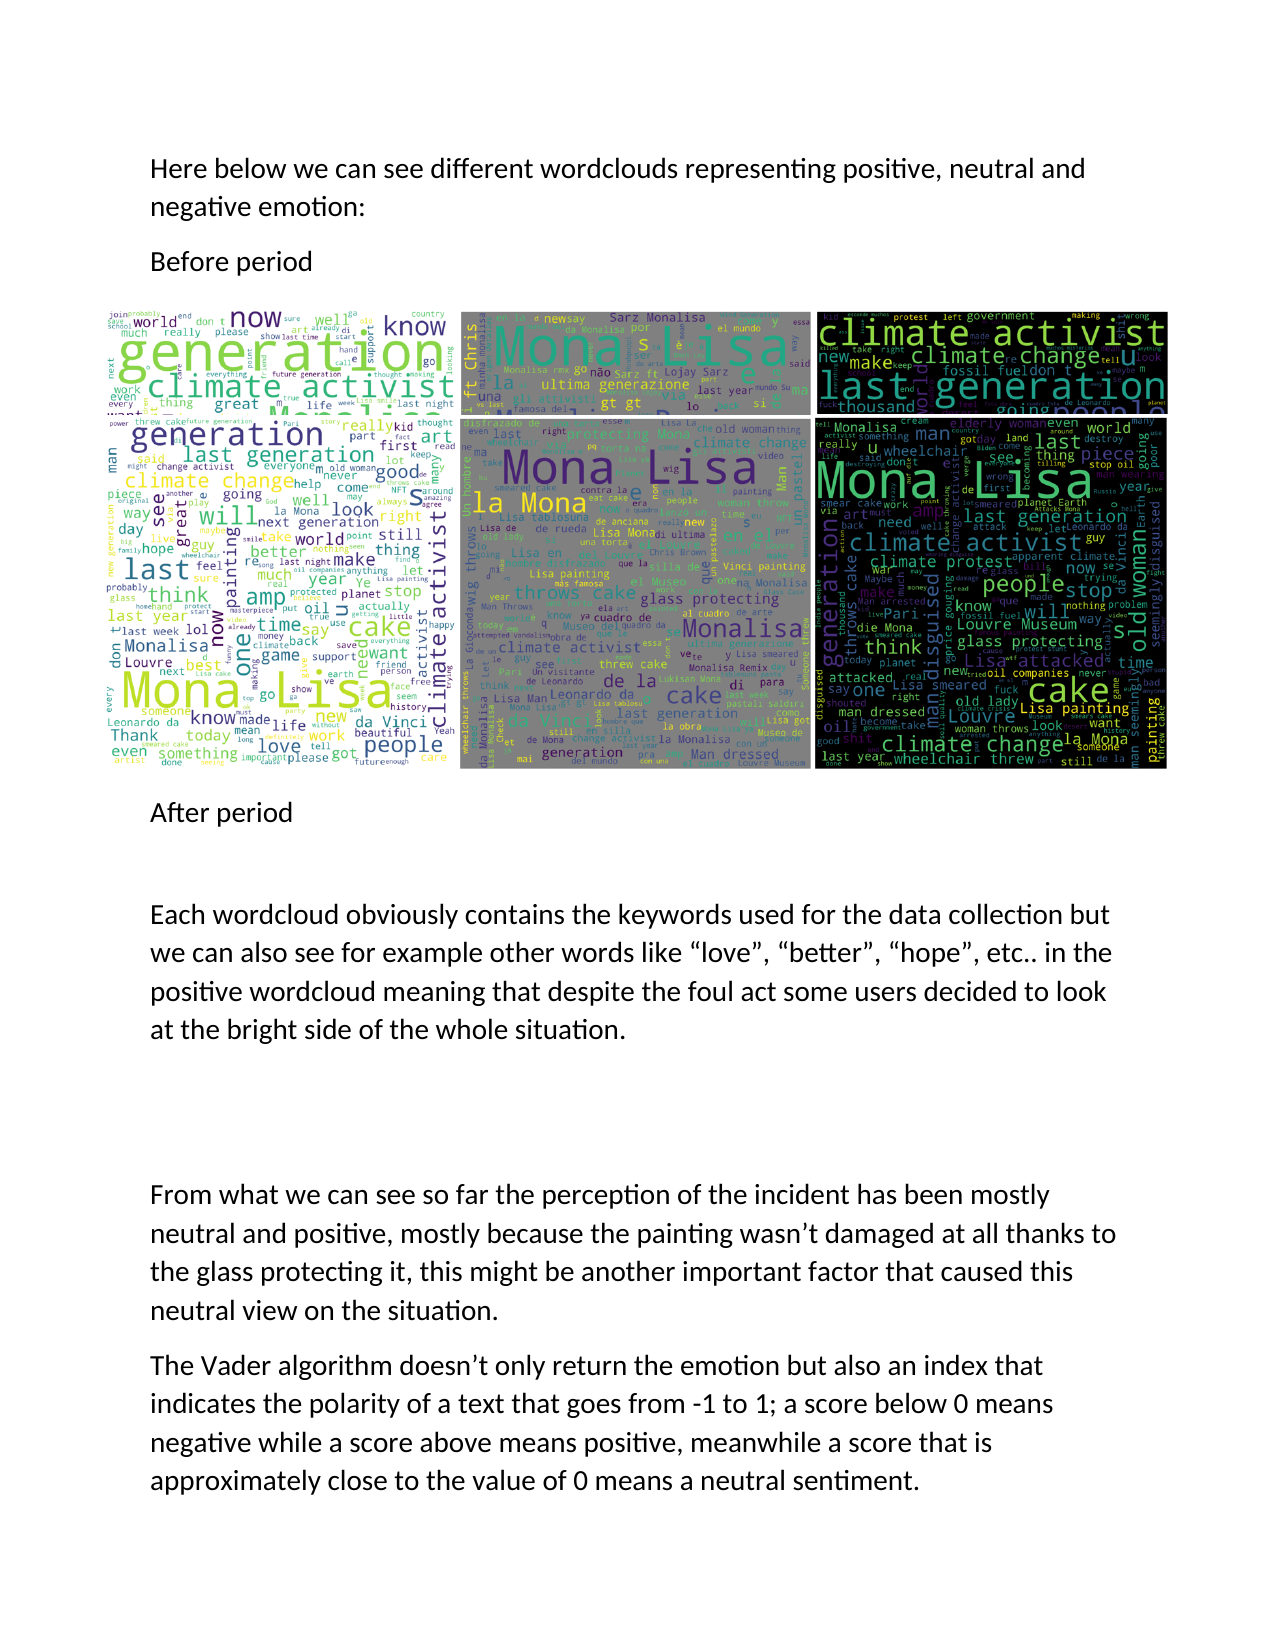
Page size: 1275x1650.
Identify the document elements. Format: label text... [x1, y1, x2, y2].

text Each wordcloud obviously contains the keywords used for the data collection but we can also see for example other words like “love”, “better”, “hope”, etc.. in the positive wordcloud meaning that despite the foul act some users decided to look at the bright side of the whole situation. [150, 896, 1125, 1047]
text From what we can see so far the perception of the incident has been mostly neutral and positive, mostly because the painting wasn’t damaged at all thanks to the glass protecting it, this might be another important factor that caused this neutral view on the situation. [150, 1176, 1125, 1327]
text The Vader algorithm doesn’t only return the emotion but also an index that indicates the polarity of a text that goes from -1 to 1; a score below 0 means negative while a score above means positive, meanwhile a score that is approximately close to the value of 0 means a neutral sentiment. [150, 1347, 1125, 1498]
text Here below we can see different wordclouds representing positive, neutral and negative emotion: [150, 150, 1125, 224]
text Before period [150, 243, 1125, 279]
text After period [150, 771, 1125, 829]
picture [102, 308, 1170, 772]
